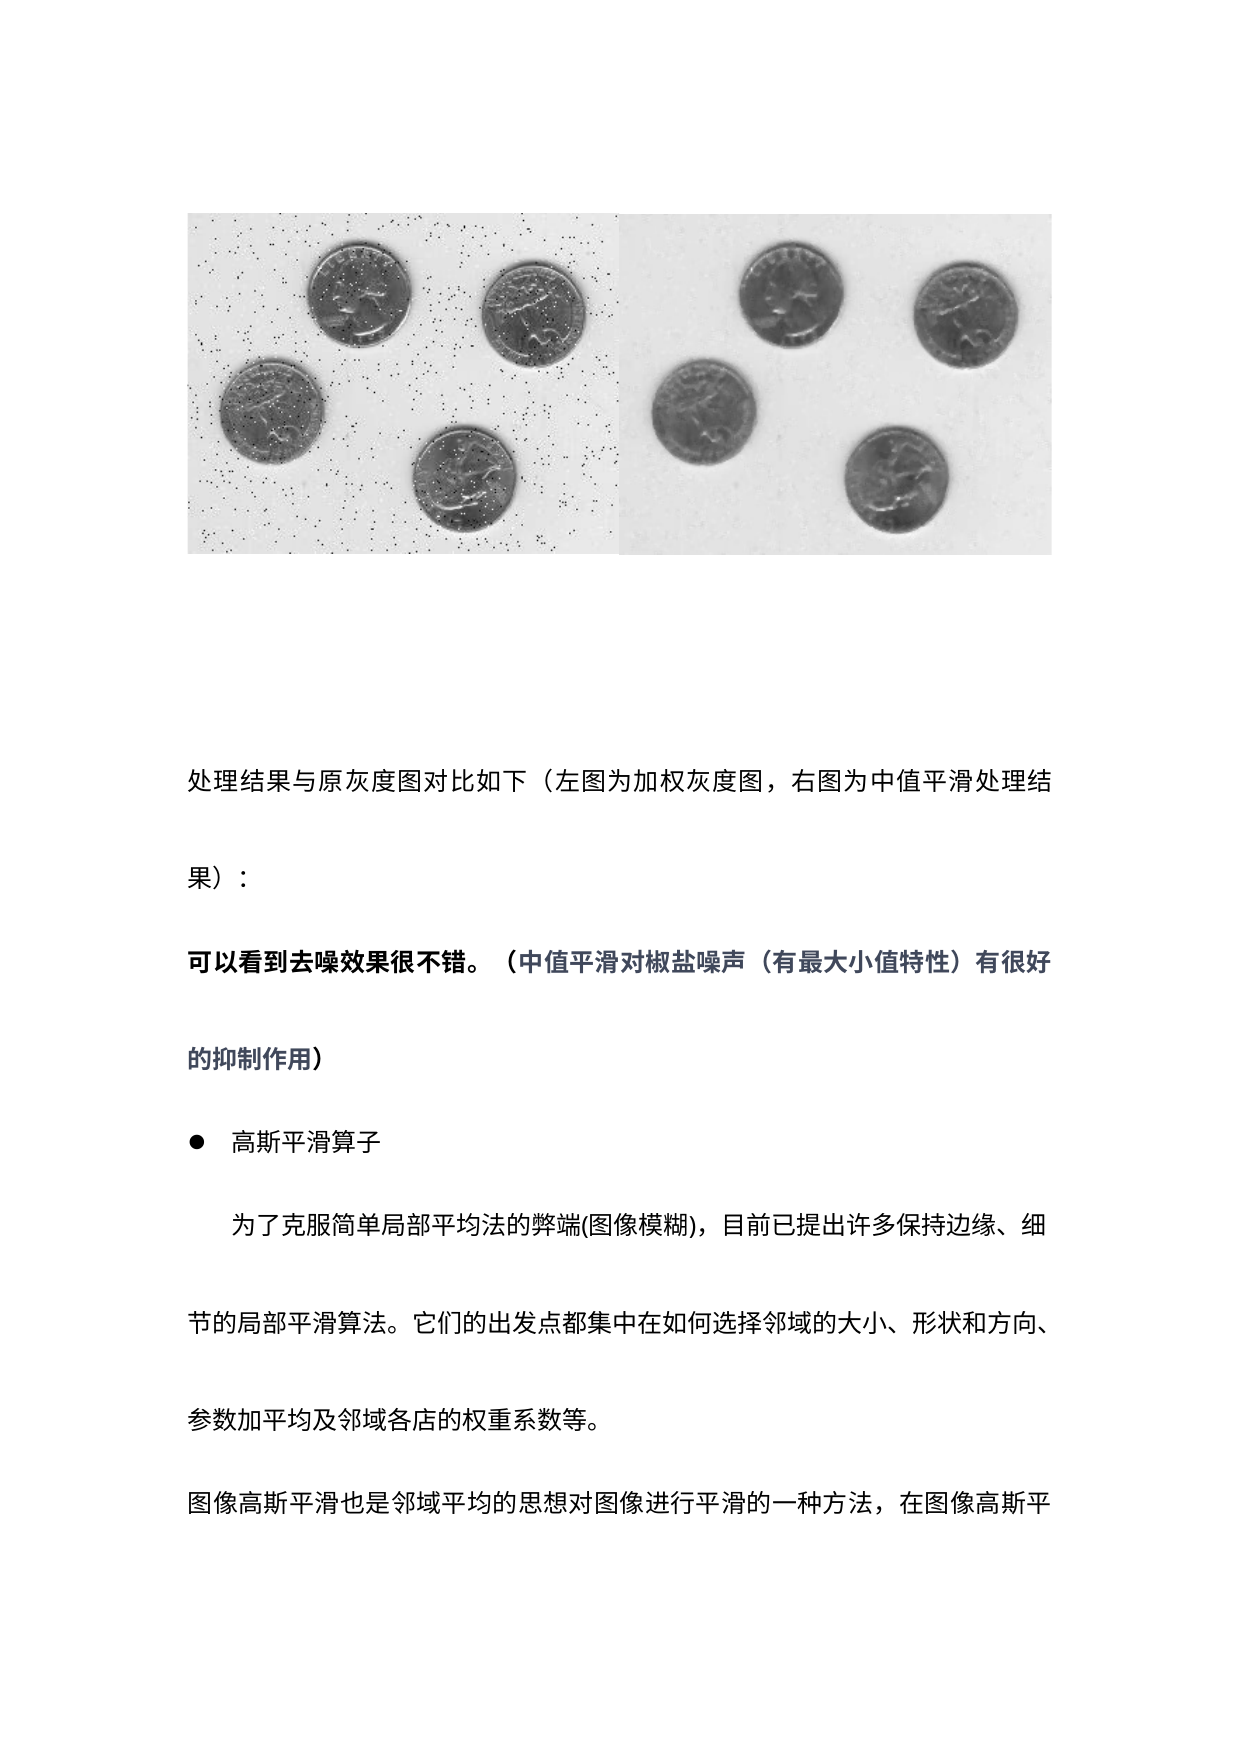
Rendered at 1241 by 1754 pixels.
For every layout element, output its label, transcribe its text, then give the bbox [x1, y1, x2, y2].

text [187, 1469, 1053, 1534]
text 可以看到去噪效果很不错。（中值平滑对椒盐噪声（有最大小值特性）有很好的抑制作用） [187, 928, 1053, 1090]
list 高斯平滑算子 [187, 1108, 1053, 1173]
picture [187, 213, 1052, 555]
text 为了克服简单局部平均法的弊端(图像模糊)，目前已提出许多保持边缘、细节的局部平滑算法。它们的出发点都集中在如何选择邻域的大小、形状和方向、参数加平均及邻域各店的权重系数等。 [187, 1191, 1053, 1451]
